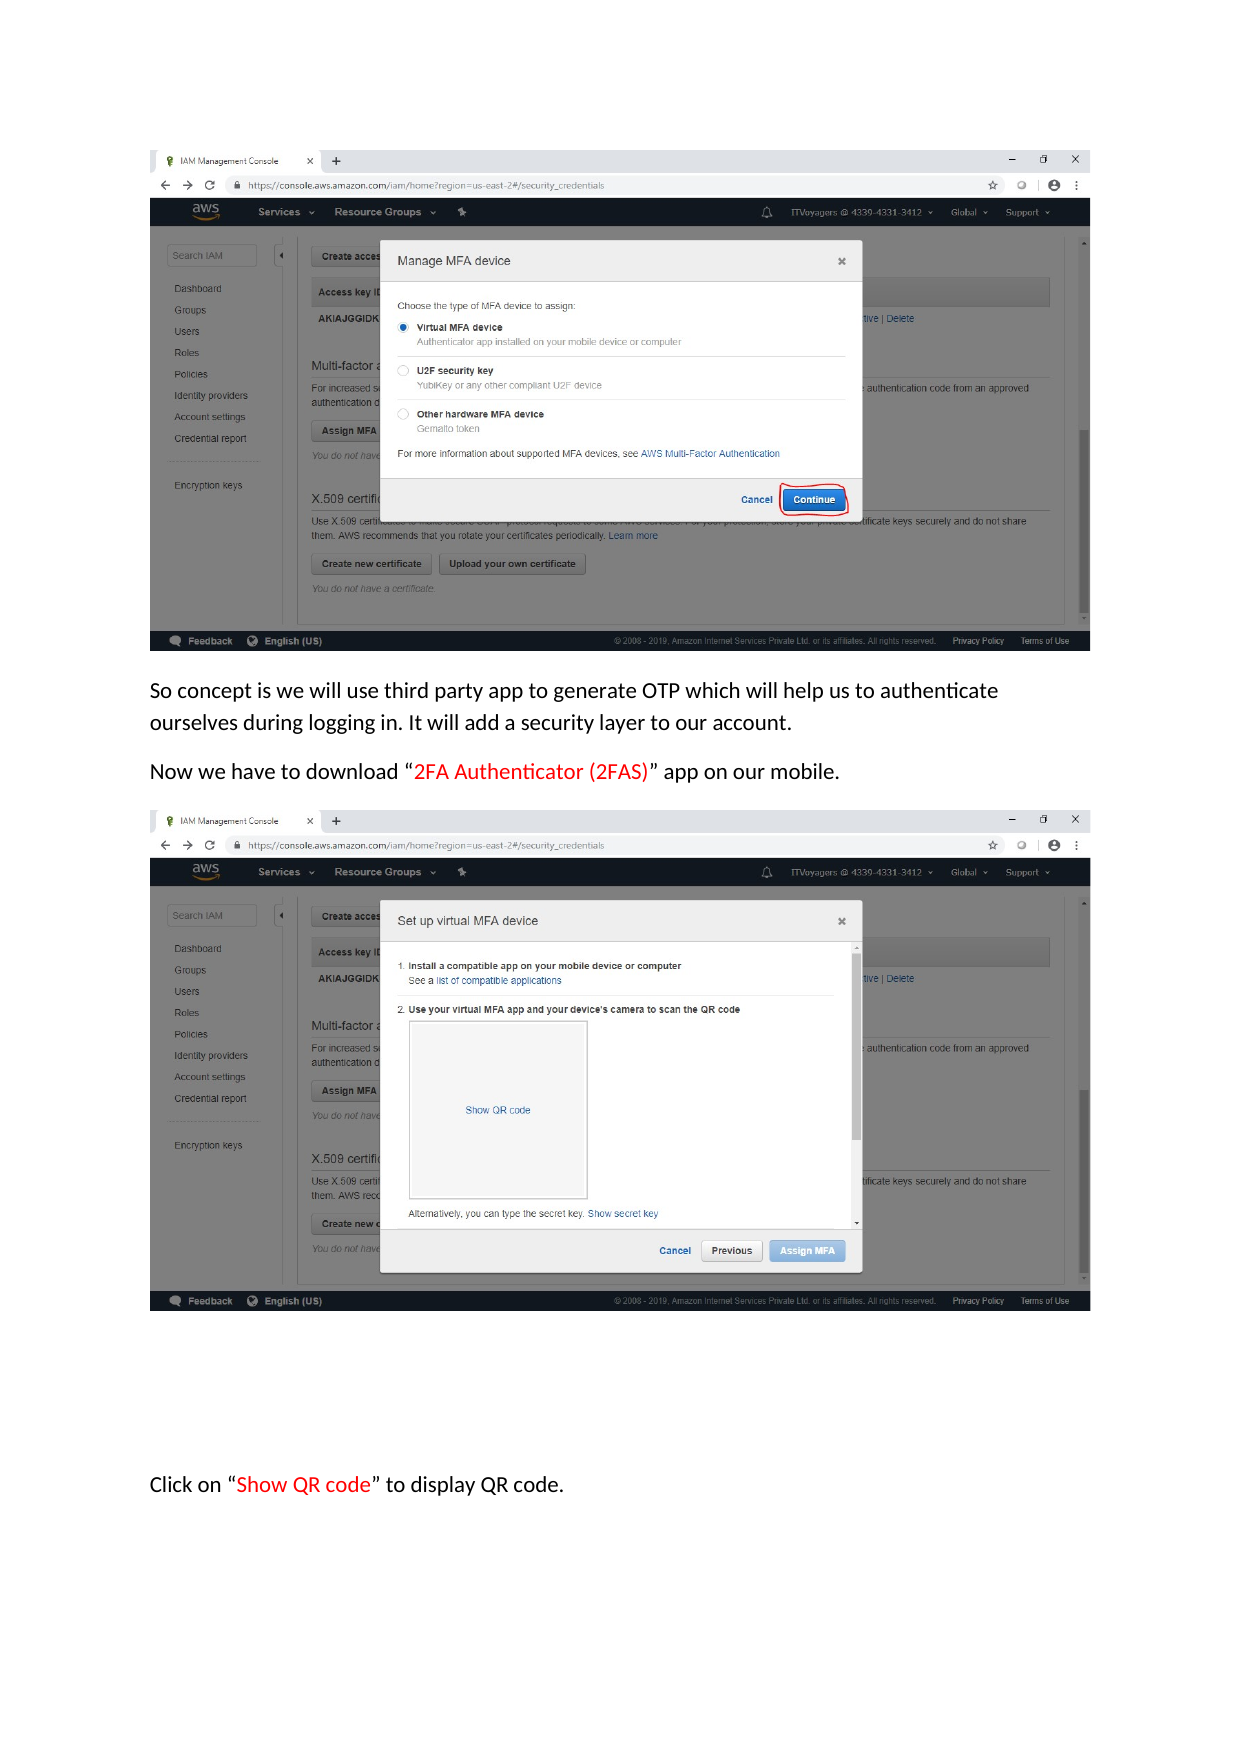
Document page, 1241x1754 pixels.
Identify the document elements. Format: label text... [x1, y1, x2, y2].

text Now we have to download “2FA Authenticator (2FAS)” app on our mobile. [149, 757, 1090, 785]
text Click on “Show QR code” to display QR code. [149, 1470, 1090, 1498]
picture [150, 810, 1091, 1311]
text So concept is we will use third party app to generate OTP which will help us to authenticate ourselves during logging in. It will add a security layer to our account. [149, 676, 1090, 736]
picture [150, 150, 1091, 651]
